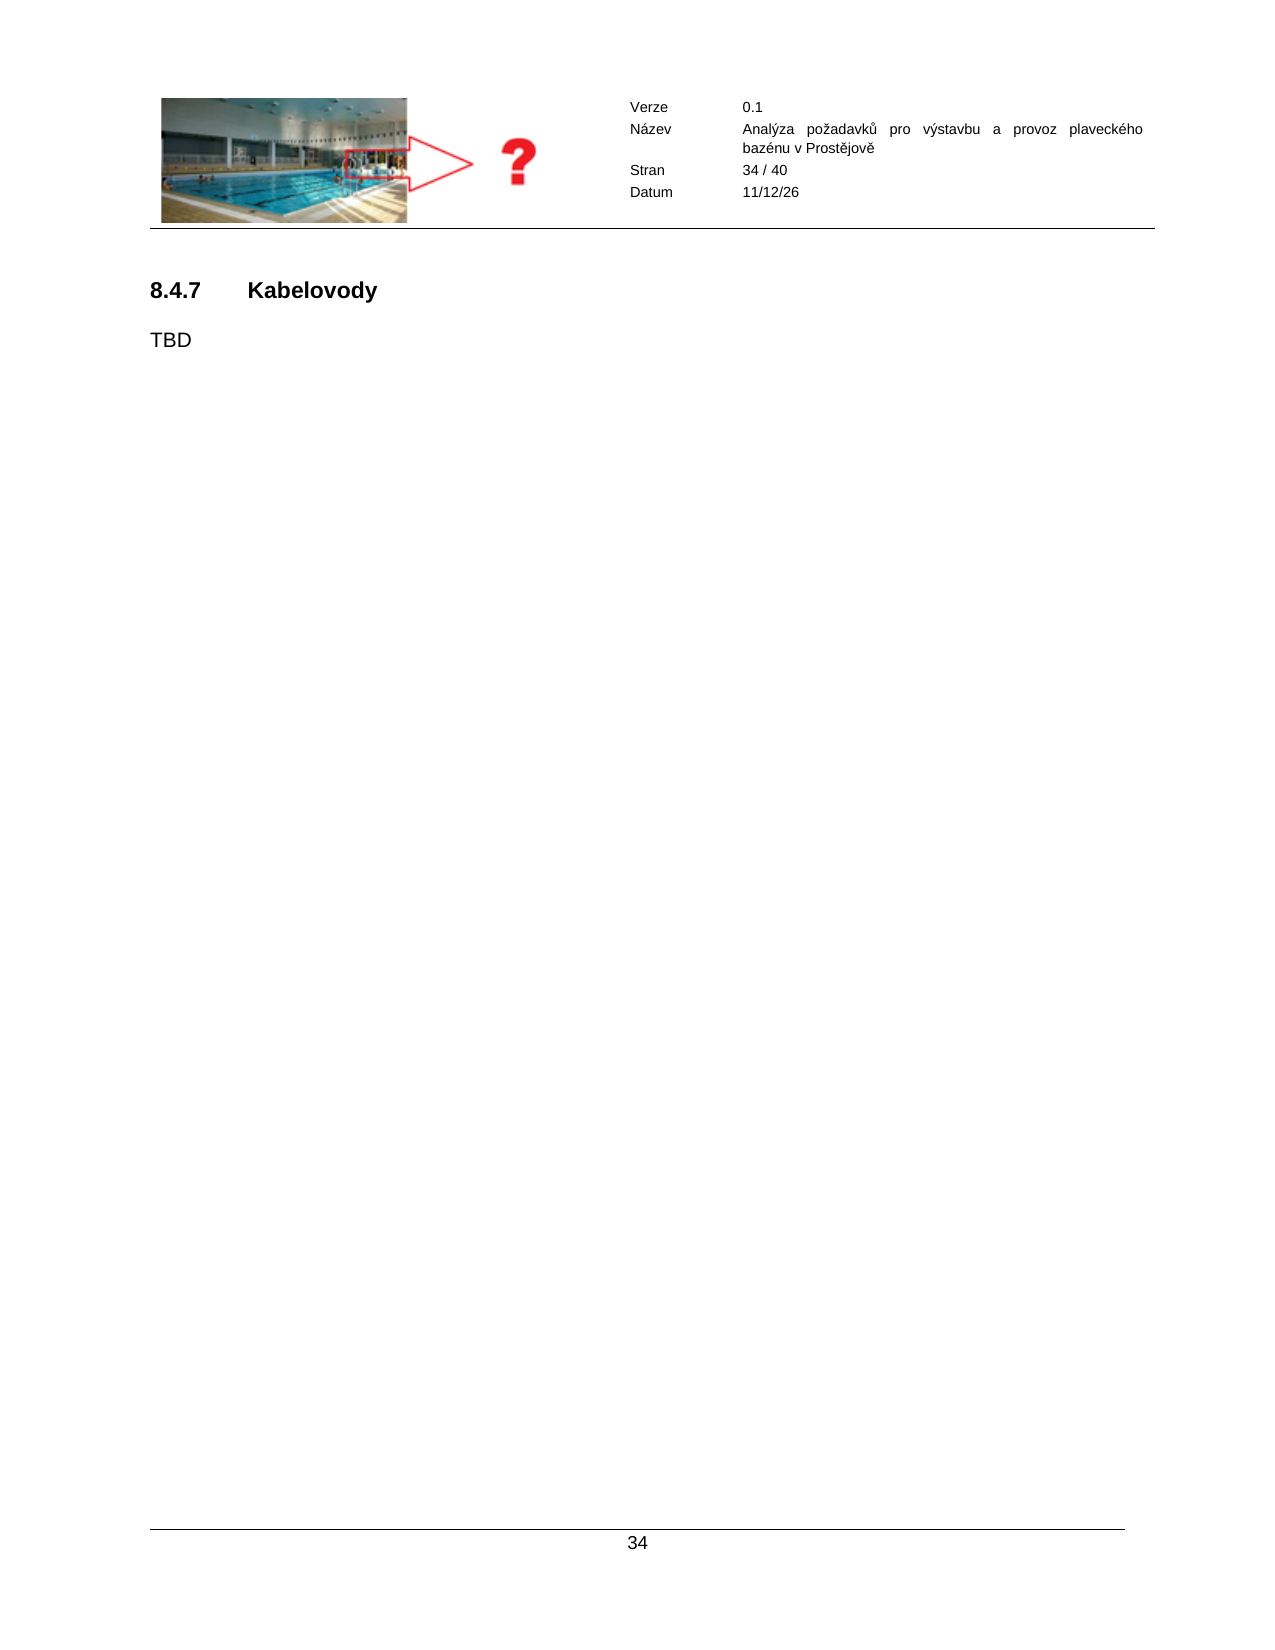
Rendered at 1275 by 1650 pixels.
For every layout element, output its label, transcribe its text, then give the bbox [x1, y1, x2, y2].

subtitle Kabelovody [150, 277, 1125, 303]
text TBD [150, 328, 1125, 352]
picture [161, 98, 619, 223]
